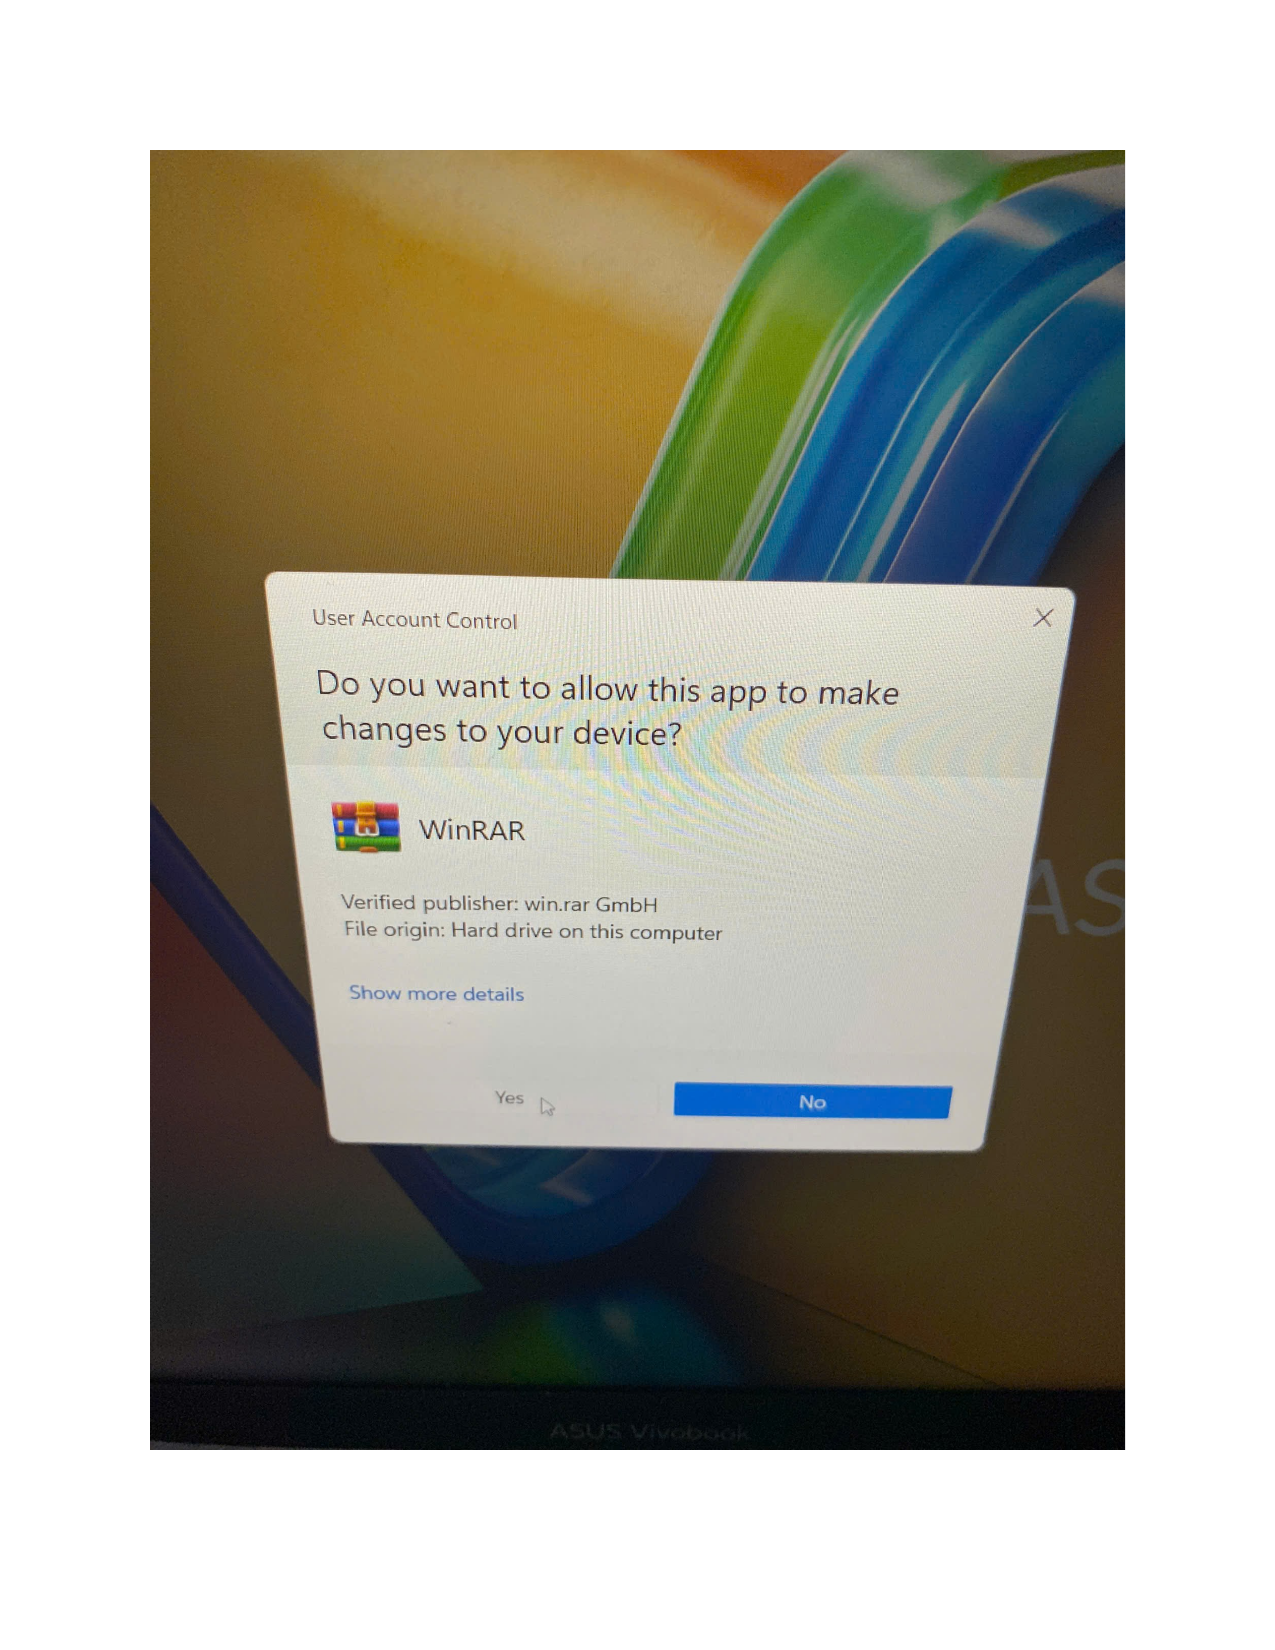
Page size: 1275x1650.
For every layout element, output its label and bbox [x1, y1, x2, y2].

picture [150, 150, 1125, 1450]
